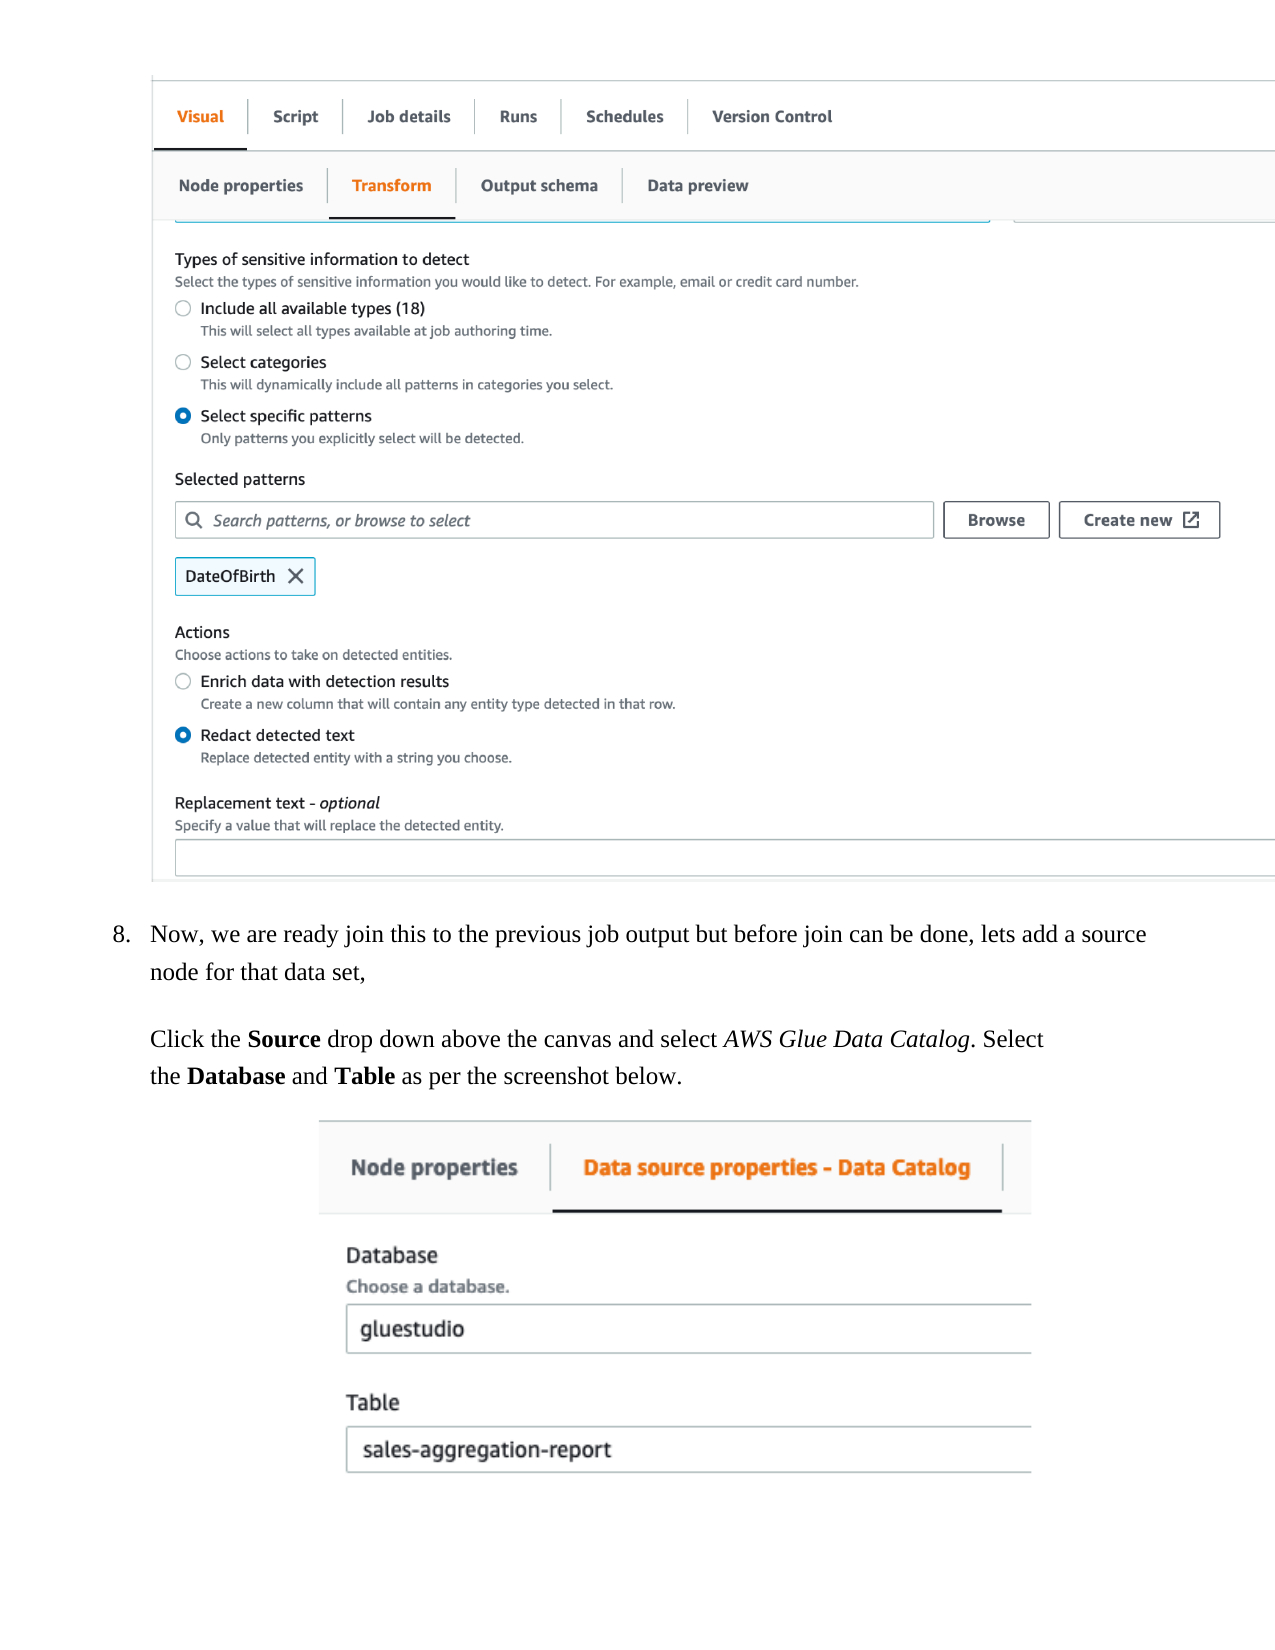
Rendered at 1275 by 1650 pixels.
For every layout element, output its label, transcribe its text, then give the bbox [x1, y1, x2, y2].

text Click the Source drop down above the canvas and select AWS Glue Data Catalog. Select the Database and Table as per the screenshot below. [150, 1015, 1200, 1090]
picture [150, 75, 1275, 882]
picture [318, 1119, 1032, 1514]
list Now, we are ready join this to the previous job output but before join can be done, lets add a source node for that data set, [112, 911, 1200, 986]
